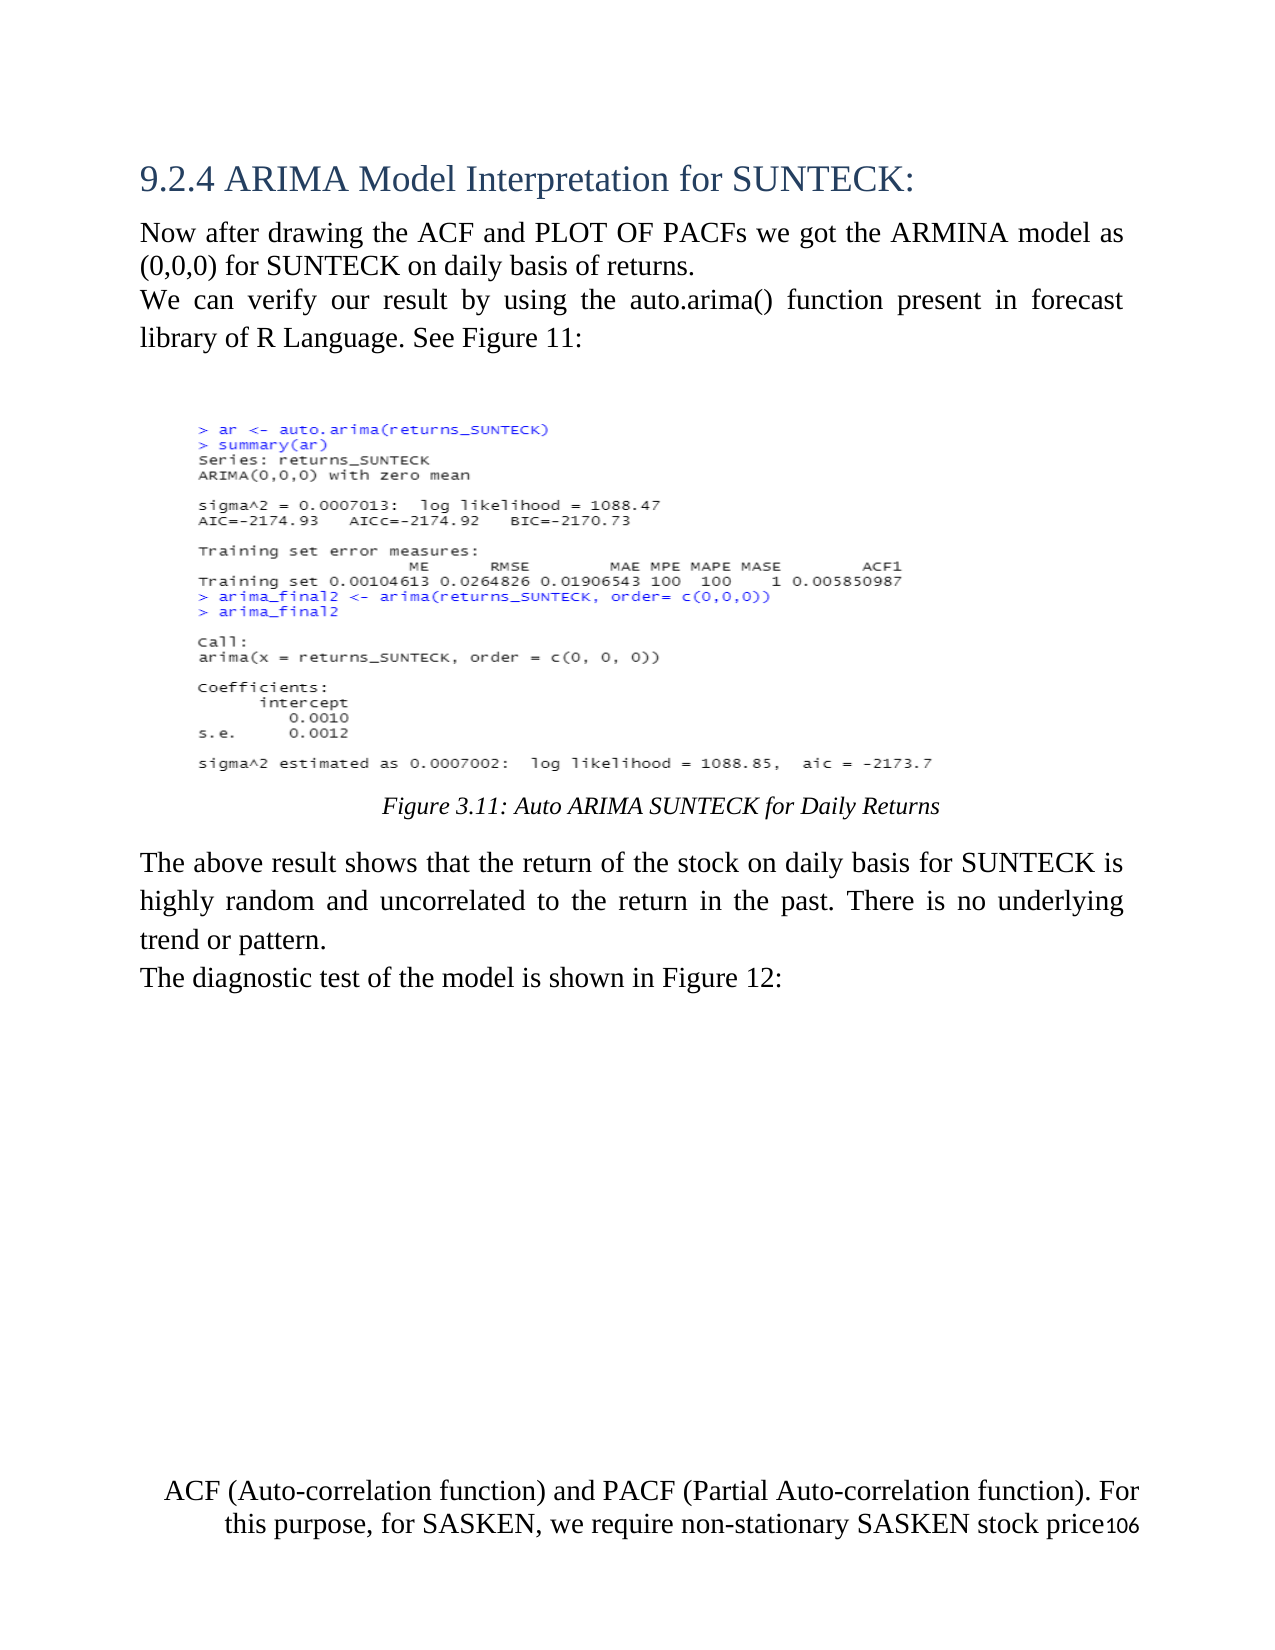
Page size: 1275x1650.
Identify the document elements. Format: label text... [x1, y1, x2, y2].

text The above result shows that the return of the stock on daily basis for SUNTECK is highly random and uncorrelated to the return in the past. There is no underlying trend or pattern. [139, 845, 1125, 956]
text The diagnostic test of the model is shown in Figure 12: [139, 961, 1125, 994]
subtitle 9.2.4 ARIMA Model Interpretation for SUNTECK: [139, 156, 1139, 199]
text Figure 3.11: Auto ARIMA SUNTECK for Daily Returns [189, 791, 1135, 820]
picture [196, 423, 954, 771]
text Now after drawing the ACF and PLOT OF PACFs we got the ARMINA model as (0,0,0) for SUNTECK on daily basis of returns. [139, 215, 1125, 282]
text We can verify our result by using the auto.arima() function present in forecast library of R Language. See Figure 11: [139, 282, 1124, 354]
